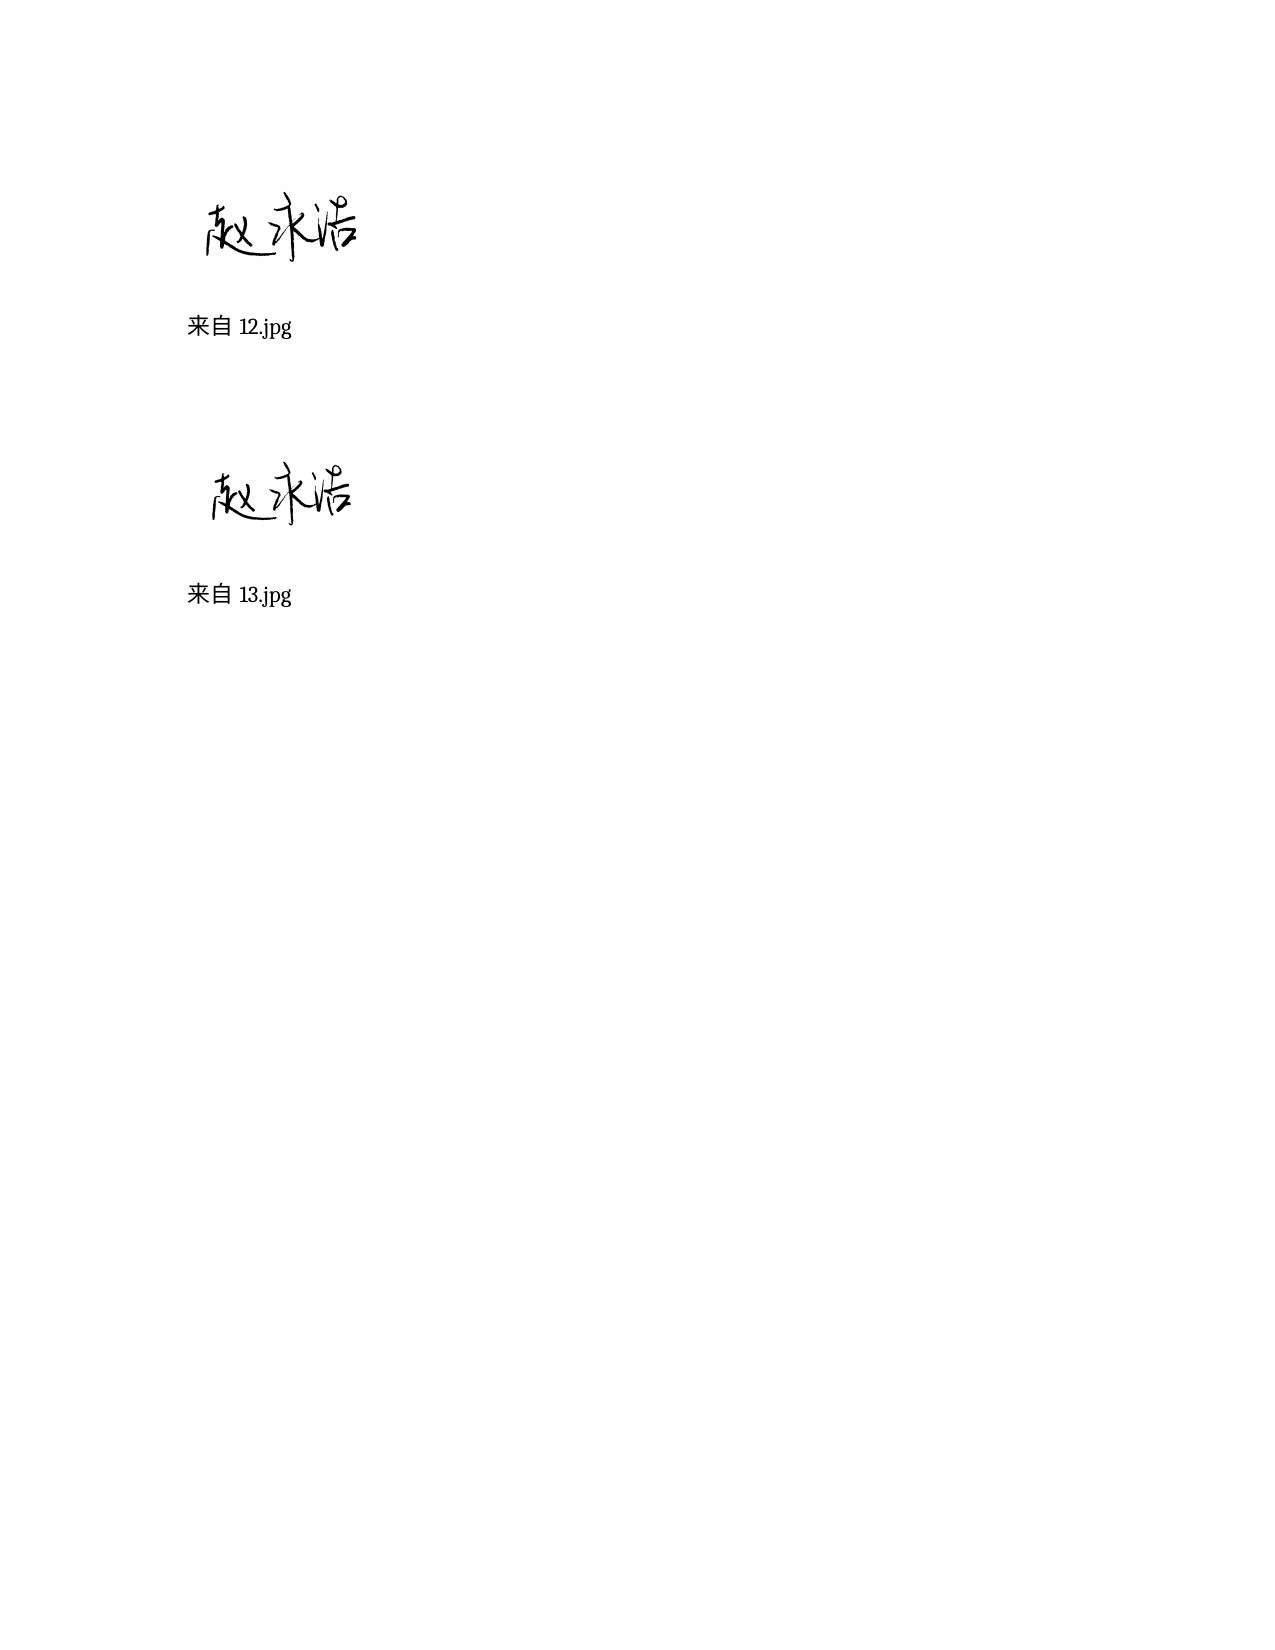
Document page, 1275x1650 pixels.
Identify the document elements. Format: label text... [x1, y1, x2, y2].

table_header 来自 13.jpg [176, 366, 1076, 634]
table_header 来自 12.jpg [176, 150, 1076, 366]
picture [206, 150, 357, 286]
picture [206, 416, 357, 554]
